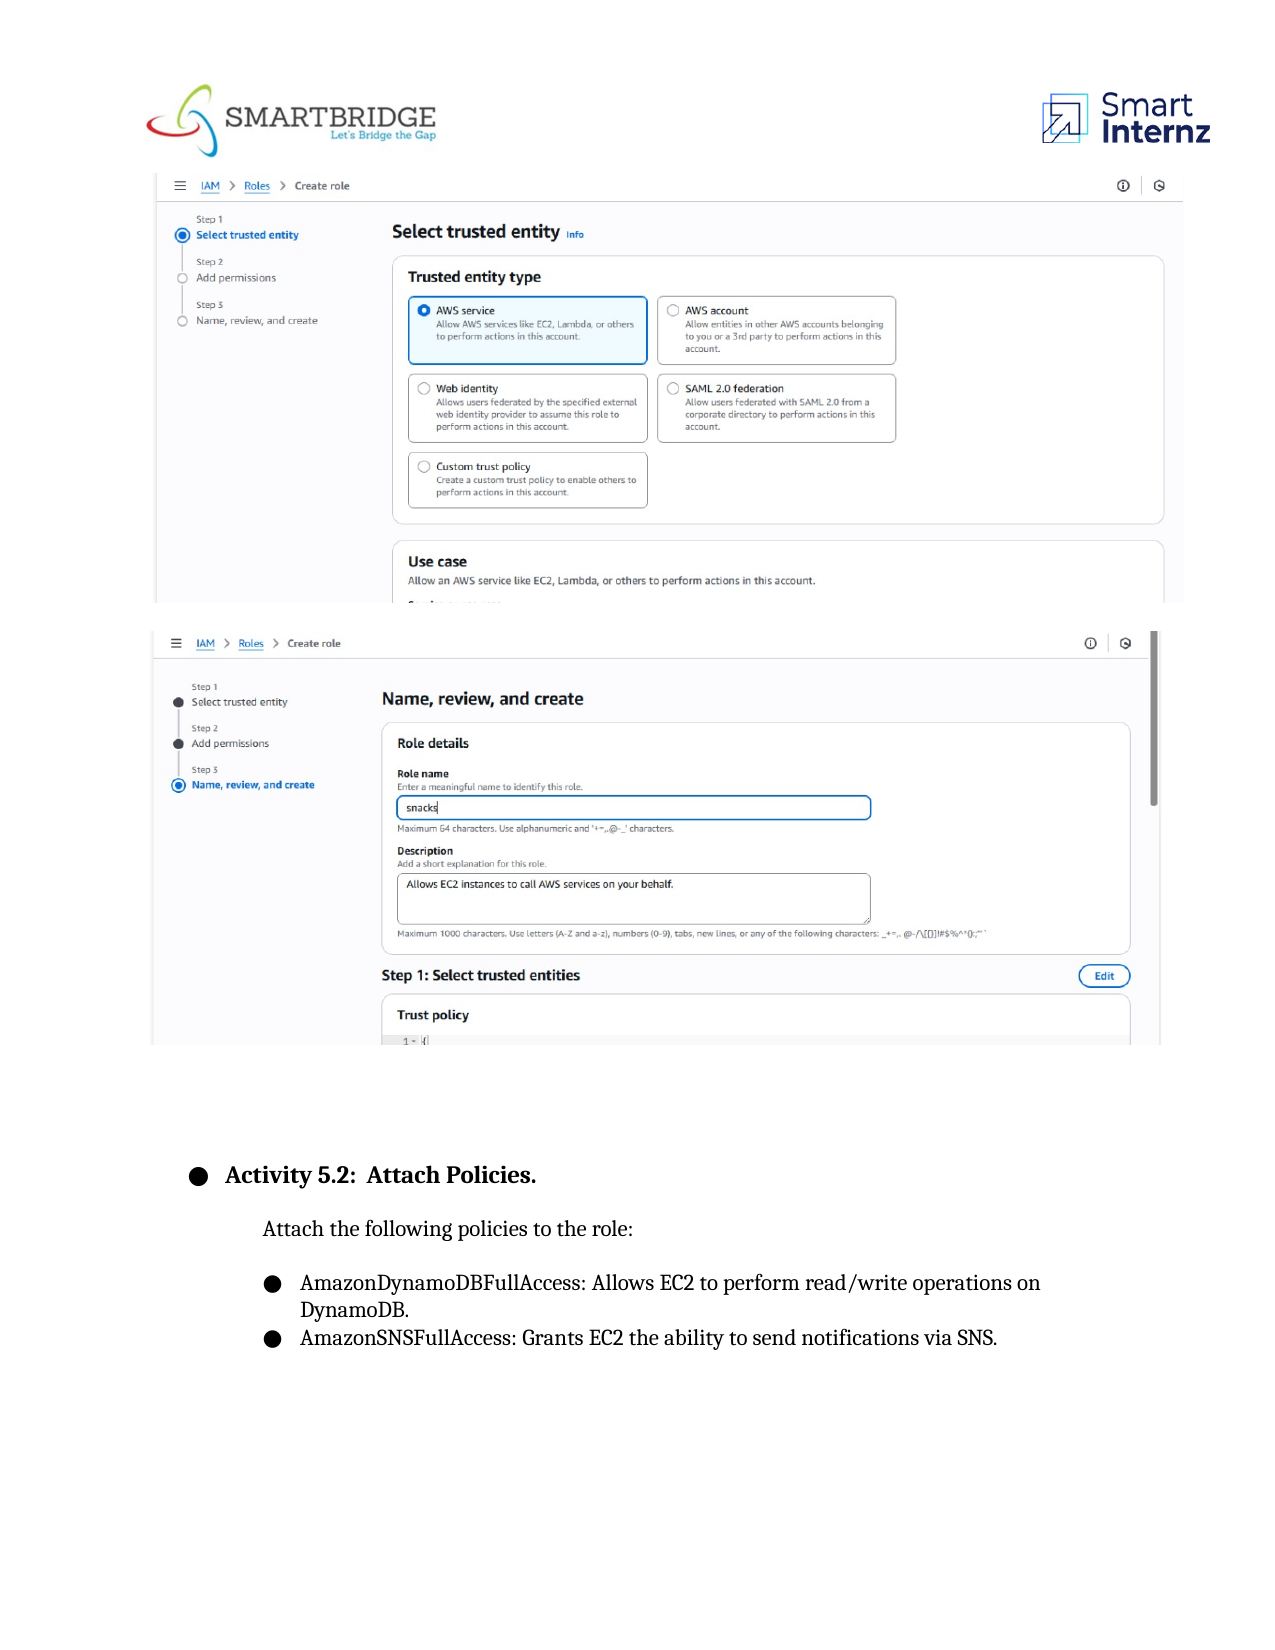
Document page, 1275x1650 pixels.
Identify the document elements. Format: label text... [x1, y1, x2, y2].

picture [143, 78, 439, 161]
list AmazonDynamoDBFullAccess: Allows EC2 to perform read/write operations on DynamoDB. [262, 1266, 1078, 1323]
picture [1037, 92, 1214, 143]
text Attach the following policies to the role: [262, 1216, 1275, 1242]
picture [153, 173, 1184, 603]
picture [150, 631, 1162, 1045]
subtitle Activity 5.2: Attach Policies. [187, 1157, 1275, 1191]
list AmazonSNSFullAccess: Grants EC2 the ability to send notifications via SNS. [262, 1323, 1275, 1350]
